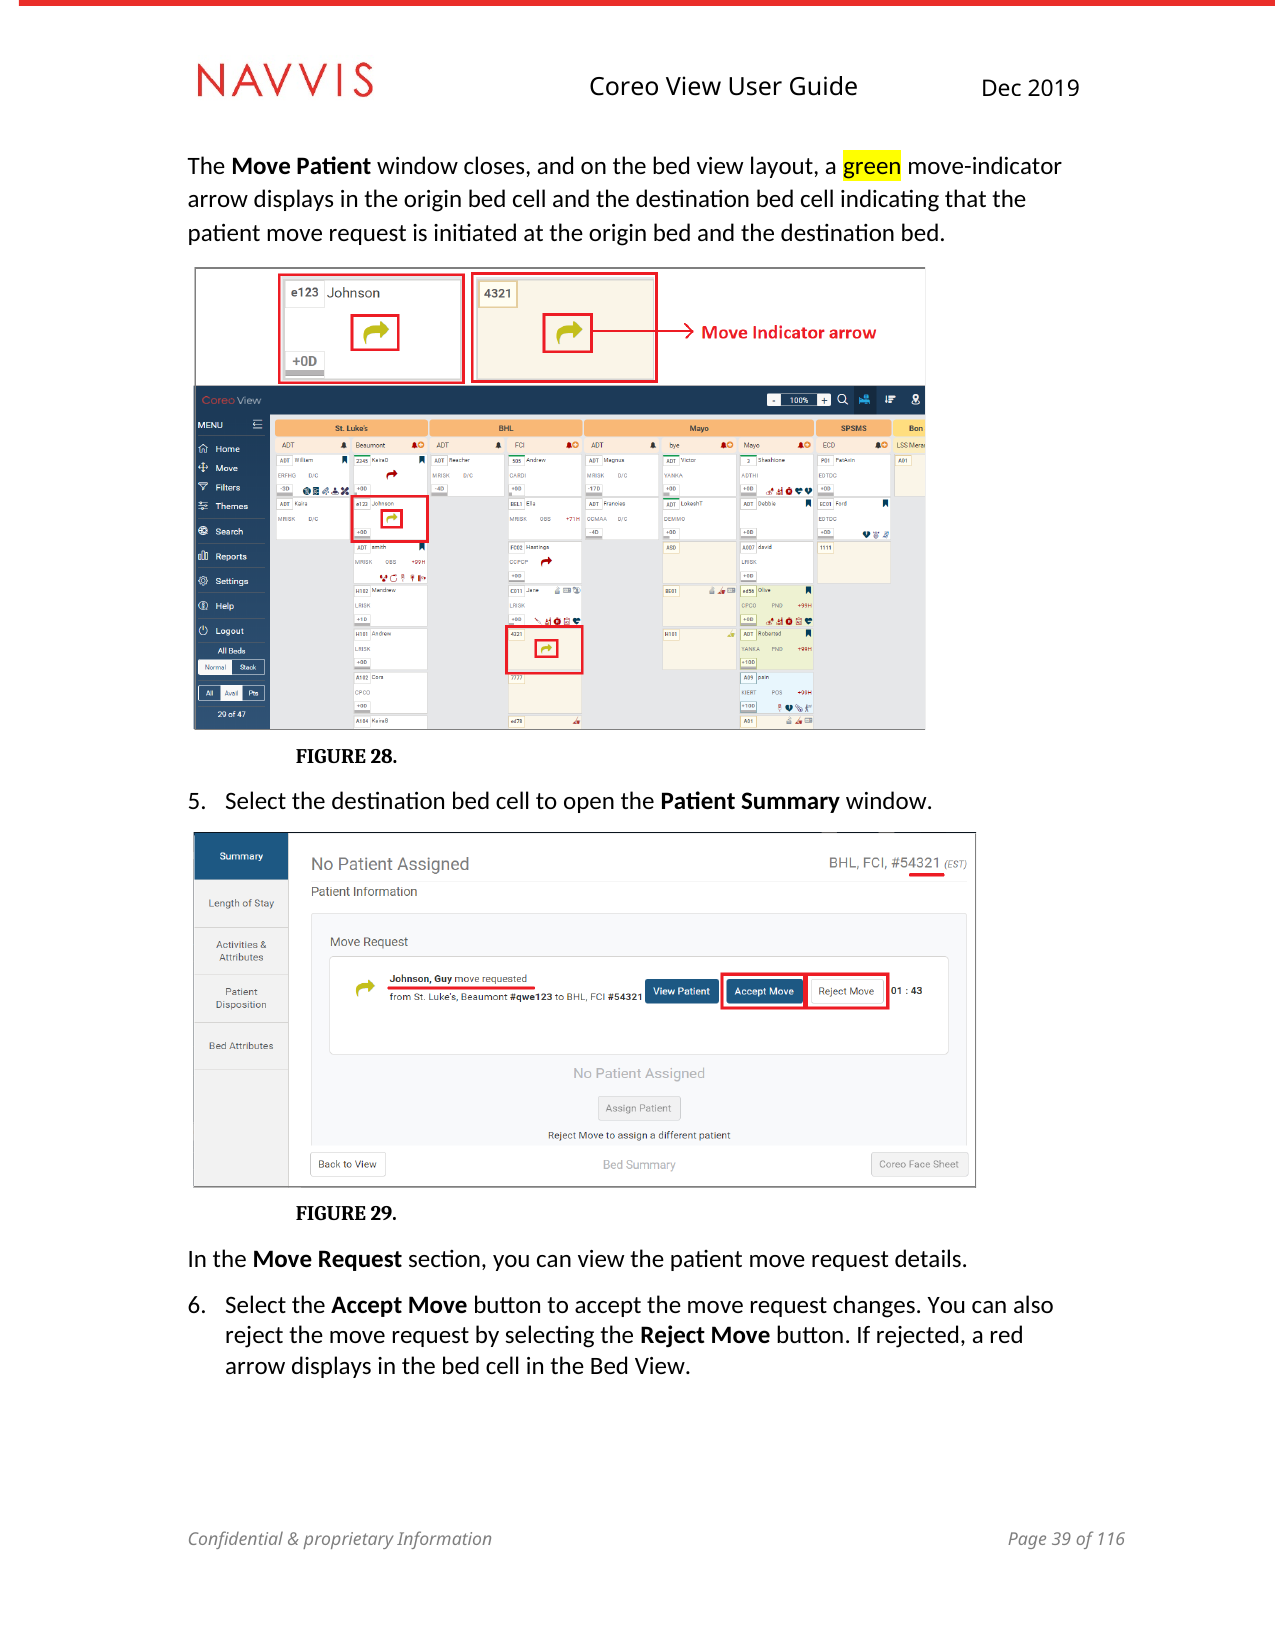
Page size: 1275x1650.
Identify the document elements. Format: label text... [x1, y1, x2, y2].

picture [193, 267, 926, 730]
picture [193, 832, 977, 1188]
text The Move Patient window closes, and on the bed view layout, a green move-indicator arrow displays in the origin bed cell and the destination bed cell indicating that the patient move request is initiated at the origin bed and the destination bed. [187, 150, 1087, 248]
list Select the Accept Move button to accept the move request changes. You can also reject the move request by selecting the Reject Move button. If rejected, a red arrow displays in the bed cell in the Bed View. [187, 1289, 1087, 1380]
picture [187, 55, 383, 104]
text In the Move Request section, you can view the patient move request details. [187, 1243, 1087, 1273]
list Select the destination bed cell to open the Patient Summary window. [187, 785, 1087, 816]
